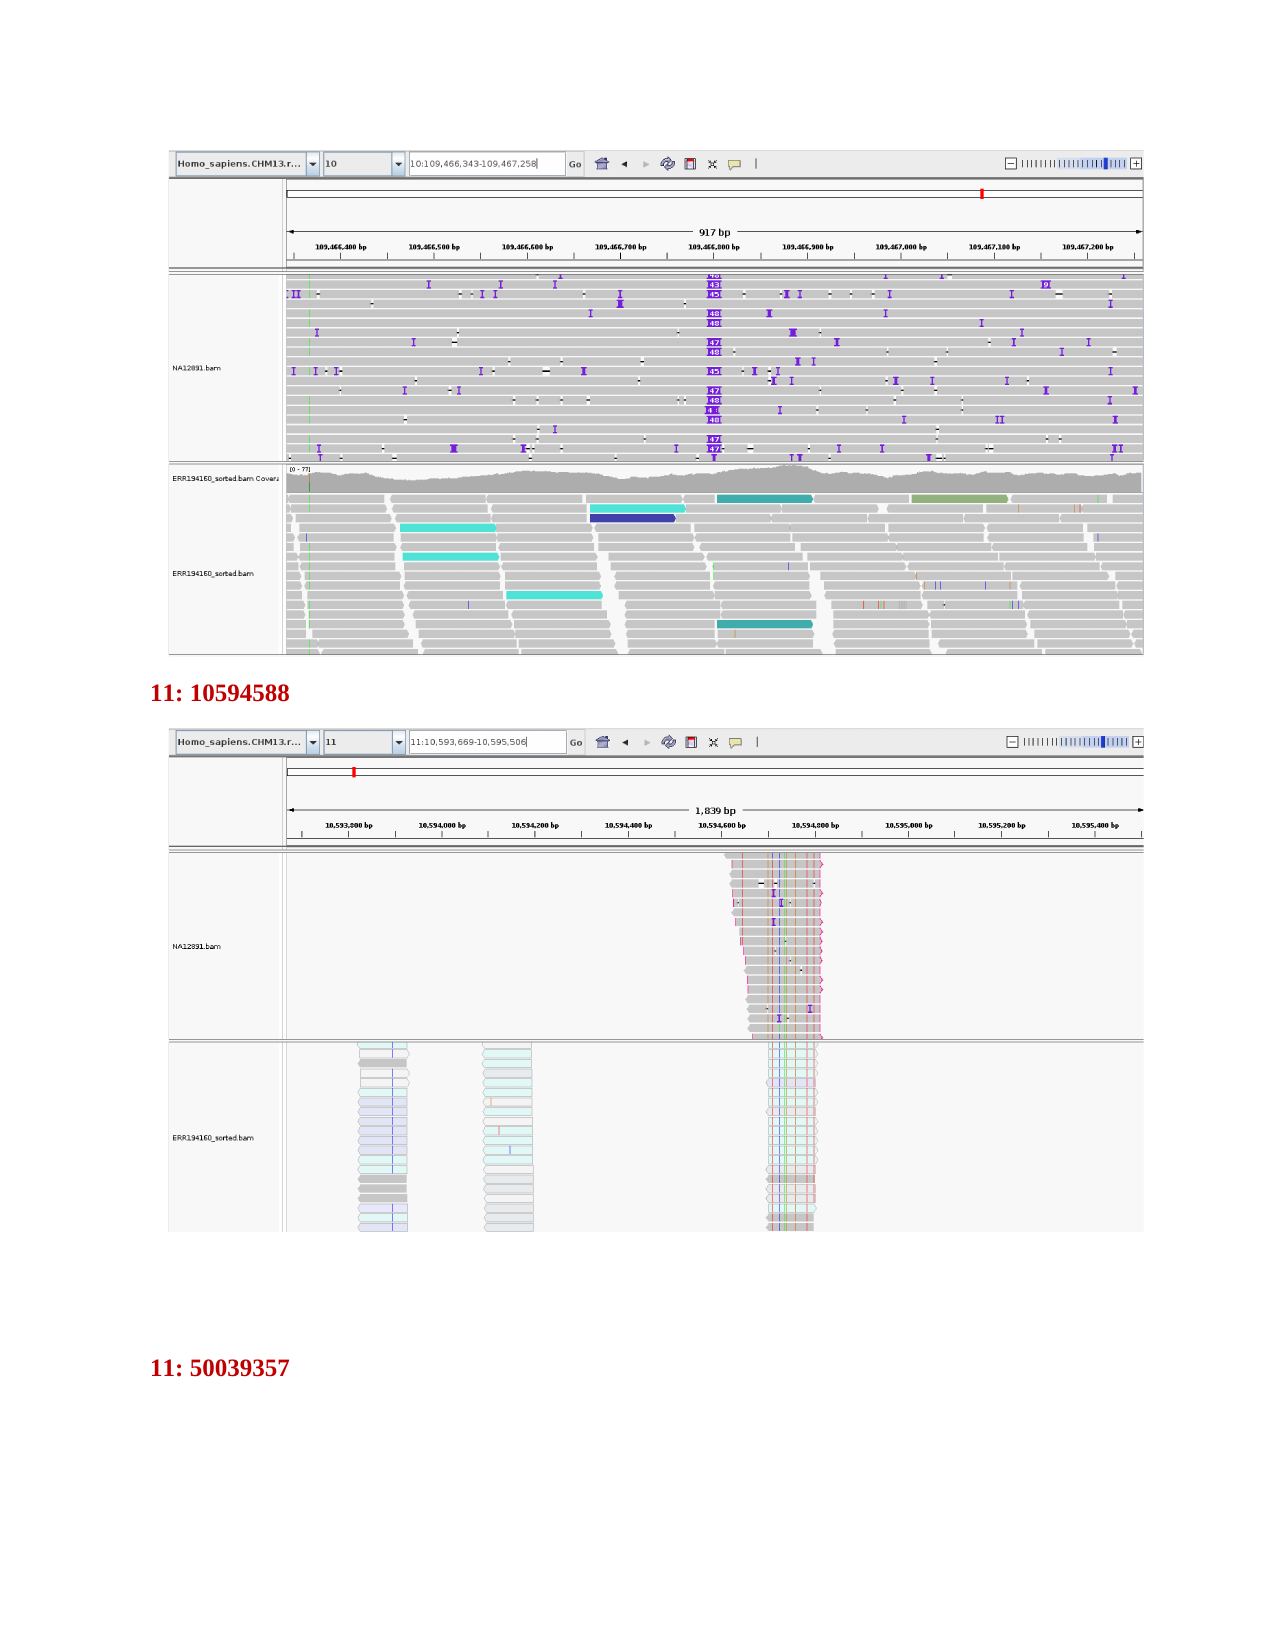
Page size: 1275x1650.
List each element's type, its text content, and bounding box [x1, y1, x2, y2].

text 11: 10594588 [150, 678, 1125, 707]
text 11: 50039357 [150, 1353, 1125, 1382]
